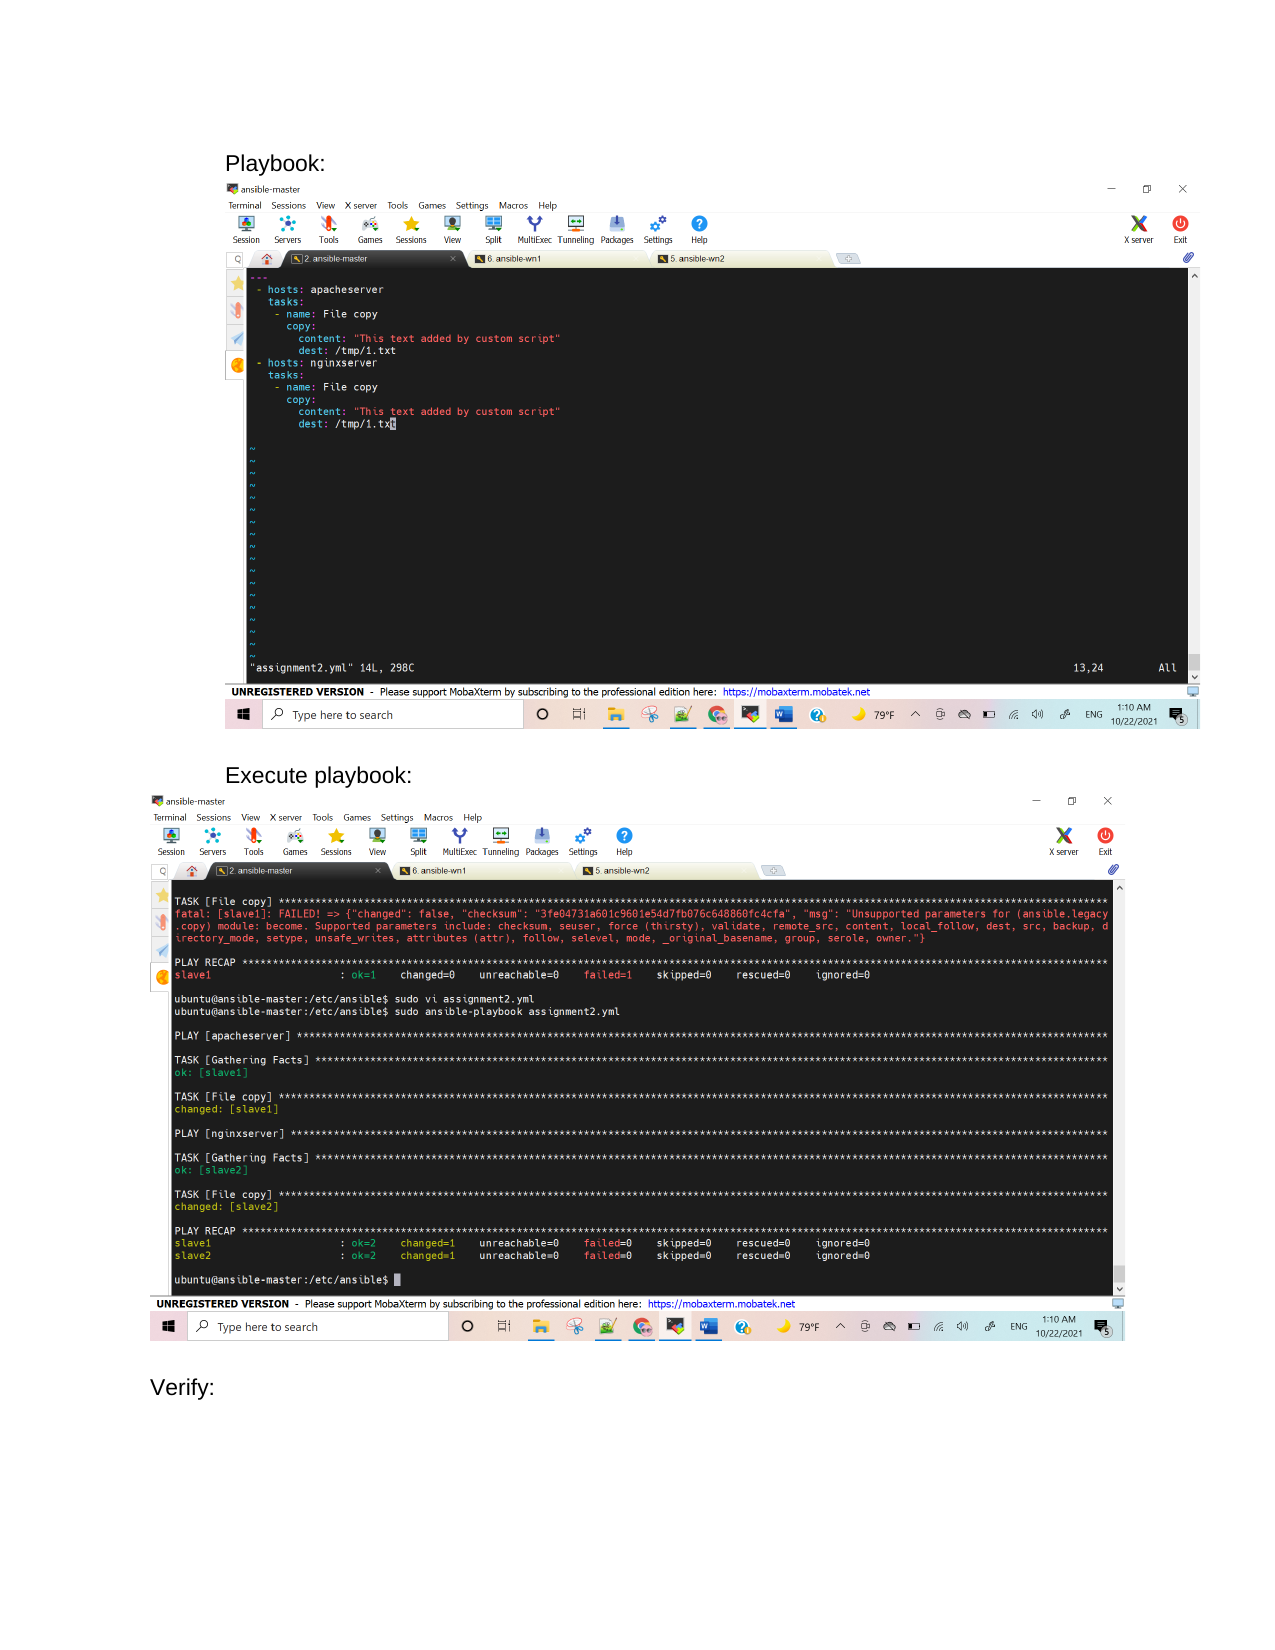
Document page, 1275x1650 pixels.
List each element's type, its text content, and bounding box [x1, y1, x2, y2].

text Verify: [150, 1374, 1125, 1401]
text Execute playbook: [225, 762, 1125, 788]
picture [150, 792, 1125, 1341]
text Playbook: [225, 150, 1125, 180]
picture [225, 180, 1200, 729]
